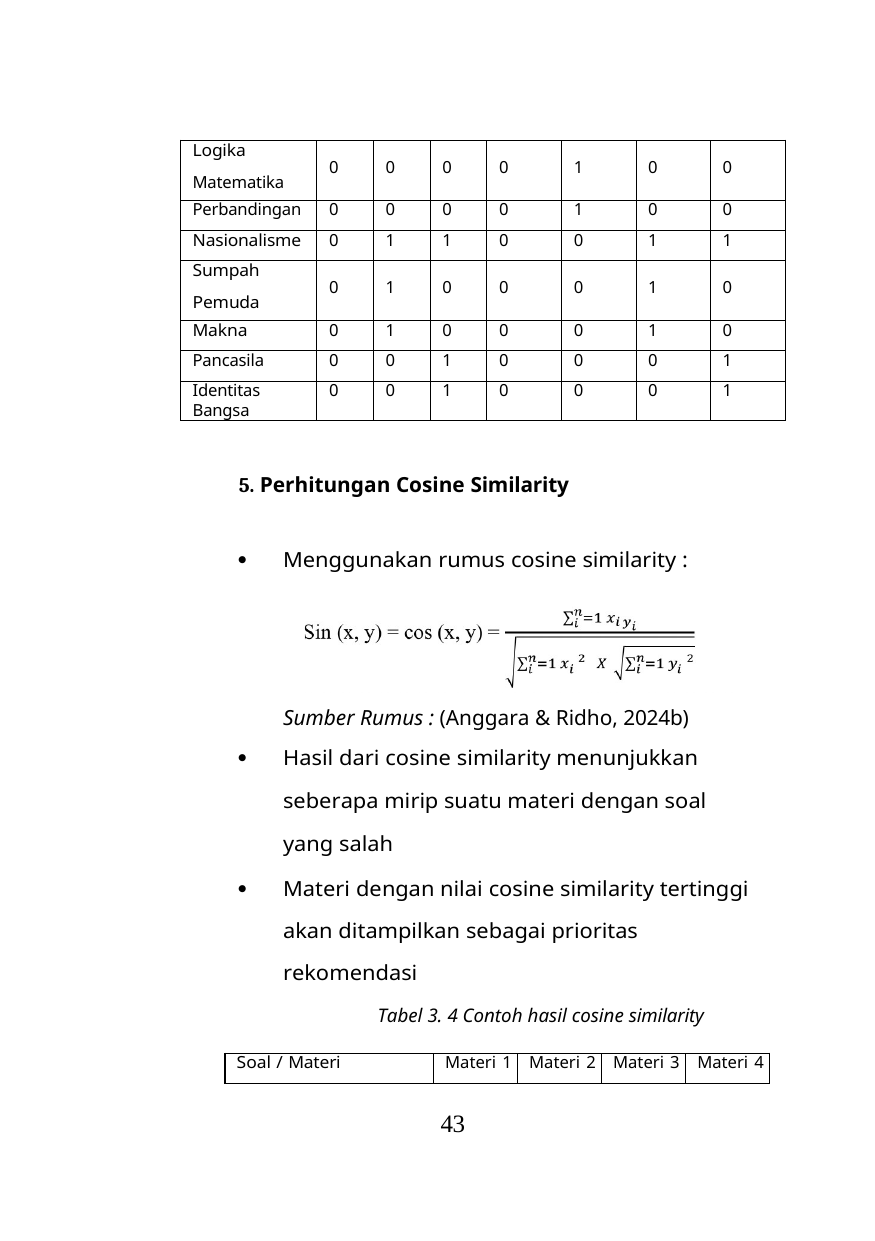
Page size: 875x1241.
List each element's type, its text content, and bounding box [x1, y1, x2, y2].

table_cell 0 [487, 141, 561, 199]
table_cell 0 [711, 261, 785, 320]
list Materi dengan nilai cosine similarity tertinggi akan ditampilkan sebagai prioritas rekomendasi [238, 874, 755, 987]
table_header Soal / Materi [226, 1054, 433, 1083]
table_cell 1 [374, 231, 430, 260]
table_cell 0 [431, 141, 486, 199]
table_cell Sumpah Pemuda [181, 261, 316, 320]
table_cell 0 [487, 321, 561, 350]
table_cell 0 [562, 261, 636, 320]
table_cell 0 [487, 351, 561, 381]
table_cell 0 [487, 261, 561, 320]
table_cell 0 [374, 351, 430, 381]
table_cell 1 [711, 382, 785, 420]
table_cell 0 [562, 231, 636, 260]
table_cell 0 [637, 201, 710, 230]
table_cell Makna [181, 321, 316, 350]
table_cell 1 [637, 321, 710, 350]
table_cell 0 [317, 382, 373, 420]
table_cell 0 [487, 231, 561, 260]
table_cell 0 [711, 201, 785, 230]
table_cell Identitas Bangsa [181, 382, 316, 420]
table_cell 0 [562, 351, 636, 381]
table_cell 0 [374, 382, 430, 420]
table_cell 1 [431, 382, 486, 420]
table_cell 0 [317, 351, 373, 381]
subtitle Perhitungan Cosine Similarity [239, 470, 859, 499]
table_cell Logika Matematika [181, 141, 316, 199]
table_cell 0 [711, 321, 785, 350]
table_cell 1 [562, 141, 636, 199]
picture [304, 587, 740, 693]
table_cell 0 [431, 261, 486, 320]
table_cell 0 [431, 321, 486, 350]
text Tabel 3. 4 Contoh hasil cosine similarity [224, 1003, 859, 1028]
table_cell 0 [317, 201, 373, 230]
table_cell 1 [374, 321, 430, 350]
table_header Materi 1 [434, 1054, 517, 1083]
table_cell 0 [487, 201, 561, 230]
table_cell 1 [431, 351, 486, 381]
table_cell 0 [317, 321, 373, 350]
table_cell Pancasila [181, 351, 316, 381]
table_cell 0 [317, 261, 373, 320]
table_cell 0 [374, 201, 430, 230]
table_cell 1 [374, 261, 430, 320]
table_header Materi 4 [686, 1054, 769, 1083]
table_cell 0 [637, 351, 710, 381]
table_header Materi 3 [602, 1054, 685, 1083]
table_cell 1 [562, 201, 636, 230]
list Menggunakan rumus cosine similarity : [238, 546, 859, 574]
table_header Materi 2 [518, 1054, 601, 1083]
table_cell 0 [637, 382, 710, 420]
table_cell 0 [711, 141, 785, 199]
table_cell 0 [637, 141, 710, 199]
table_cell 0 [374, 141, 430, 199]
table_cell Nasionalisme [181, 231, 316, 260]
table_cell Perbandingan [181, 201, 316, 230]
table_cell 1 [637, 231, 710, 260]
table_cell 1 [431, 231, 486, 260]
table_cell 1 [711, 231, 785, 260]
table_cell 0 [431, 201, 486, 230]
table_cell 0 [317, 141, 373, 199]
list Hasil dari cosine similarity menunjukkan seberapa mirip suatu materi dengan soal yang salah [238, 743, 752, 858]
table_cell 0 [562, 382, 636, 420]
table_cell 0 [487, 382, 561, 420]
table_cell 1 [711, 351, 785, 381]
table_cell 0 [317, 231, 373, 260]
table_cell 0 [562, 321, 636, 350]
table_cell 1 [637, 261, 710, 320]
